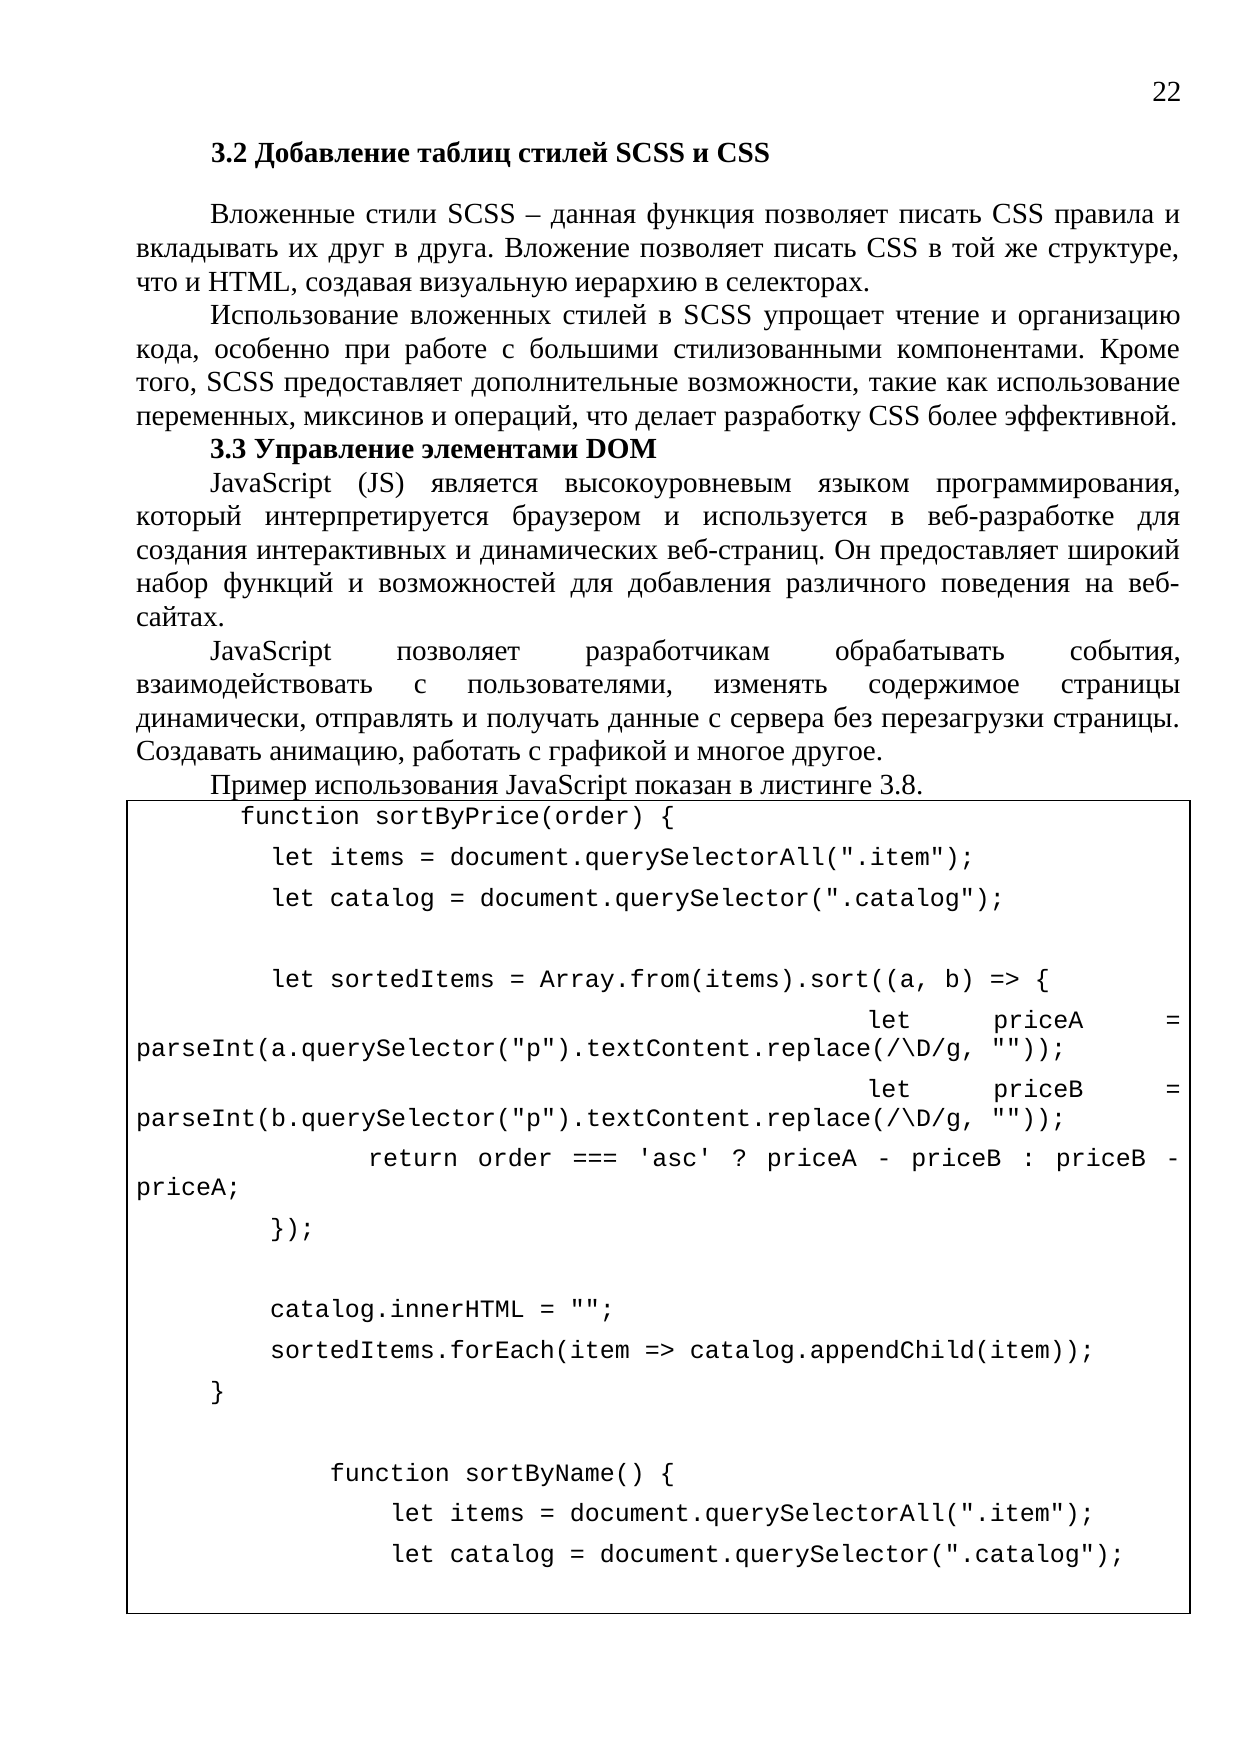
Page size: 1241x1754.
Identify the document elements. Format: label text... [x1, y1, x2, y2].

text }); [128, 1212, 1189, 1243]
text sortedItems.forEach(item => catalog.appendChild(item)); [128, 1334, 1189, 1366]
text Использование вложенных стилей в SCSS упрощает чтение и организацию кода, особенно при работе с большими стилизованными компонентами. Кроме того, SCSS предоставляет дополнительные возможности, такие как использование переменных, миксинов и операций, что делает разработку CSS более эффективной. [136, 297, 1181, 431]
text let catalog = document.querySelector(".catalog"); [128, 1539, 1189, 1570]
text let priceA = parseInt(a.querySelector("p").textContent.replace(/\D/g, "")); [128, 1004, 1189, 1064]
text let items = document.querySelectorAll(".item"); [128, 841, 1189, 873]
text let priceB = parseInt(b.querySelector("p").textContent.replace(/\D/g, "")); [128, 1074, 1189, 1133]
subtitle 3.3 Управление элементами DOM [136, 431, 1181, 465]
text JavaScript (JS) является высокоуровневым языком программирования, который интерпретируется браузером и используется в веб-разработке для создания интерактивных и динамических веб-страниц. Он предоставляет широкий набор функций и возможностей для добавления различного поведения на веб-сайтах. [136, 465, 1181, 633]
text } [128, 1375, 1189, 1407]
text let catalog = document.querySelector(".catalog"); [128, 882, 1189, 913]
text function sortByPrice(order) { [128, 801, 1189, 832]
text Пример использования JavaScript показан в листинге 3.8. [136, 767, 1181, 800]
text function sortByName() { [128, 1457, 1189, 1488]
text Вложенные стили SCSS – данная функция позволяет писать CSS правила и вкладывать их друг в друга. Вложение позволяет писать CSS в той же структуре, что и HTML, создавая визуальную иерархию в селекторах. [136, 197, 1181, 297]
text let items = document.querySelectorAll(".item"); [128, 1498, 1189, 1529]
subtitle 3.2 Добавление таблиц стилей SCSS и CSS [136, 135, 1181, 169]
text JavaScript позволяет разработчикам обрабатывать события, взаимодействовать с пользователями, изменять содержимое страницы динамически, отправлять и получать данные с сервера без перезагрузки страницы. Создавать анимацию, работать с графикой и многое другое. [136, 633, 1181, 767]
text catalog.innerHTML = ""; [128, 1294, 1189, 1325]
text let sortedItems = Array.from(items).sort((a, b) => { [128, 964, 1189, 995]
text return order === 'asc' ? priceA - priceB : priceB - priceA; [128, 1143, 1189, 1203]
